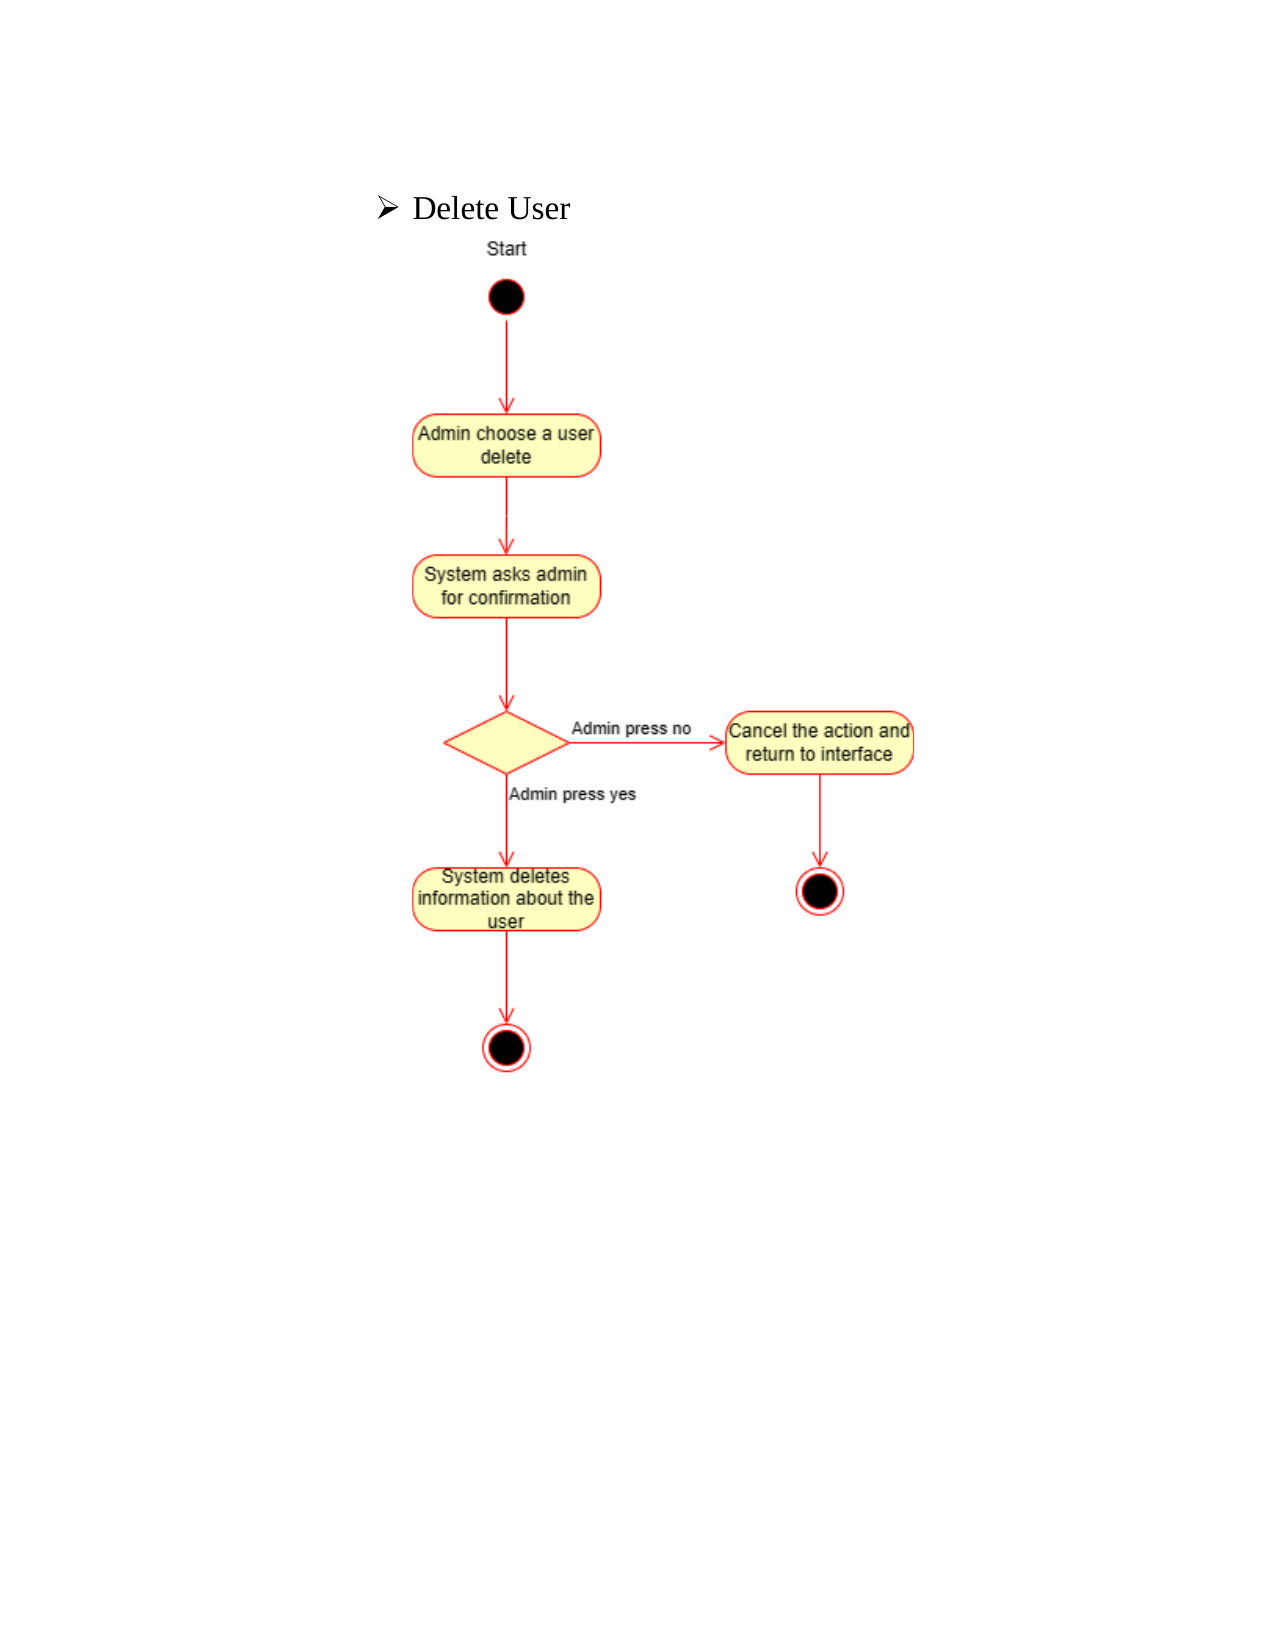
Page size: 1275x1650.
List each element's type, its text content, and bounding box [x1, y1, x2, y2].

list Delete User [375, 188, 1088, 227]
picture [412, 226, 915, 1074]
